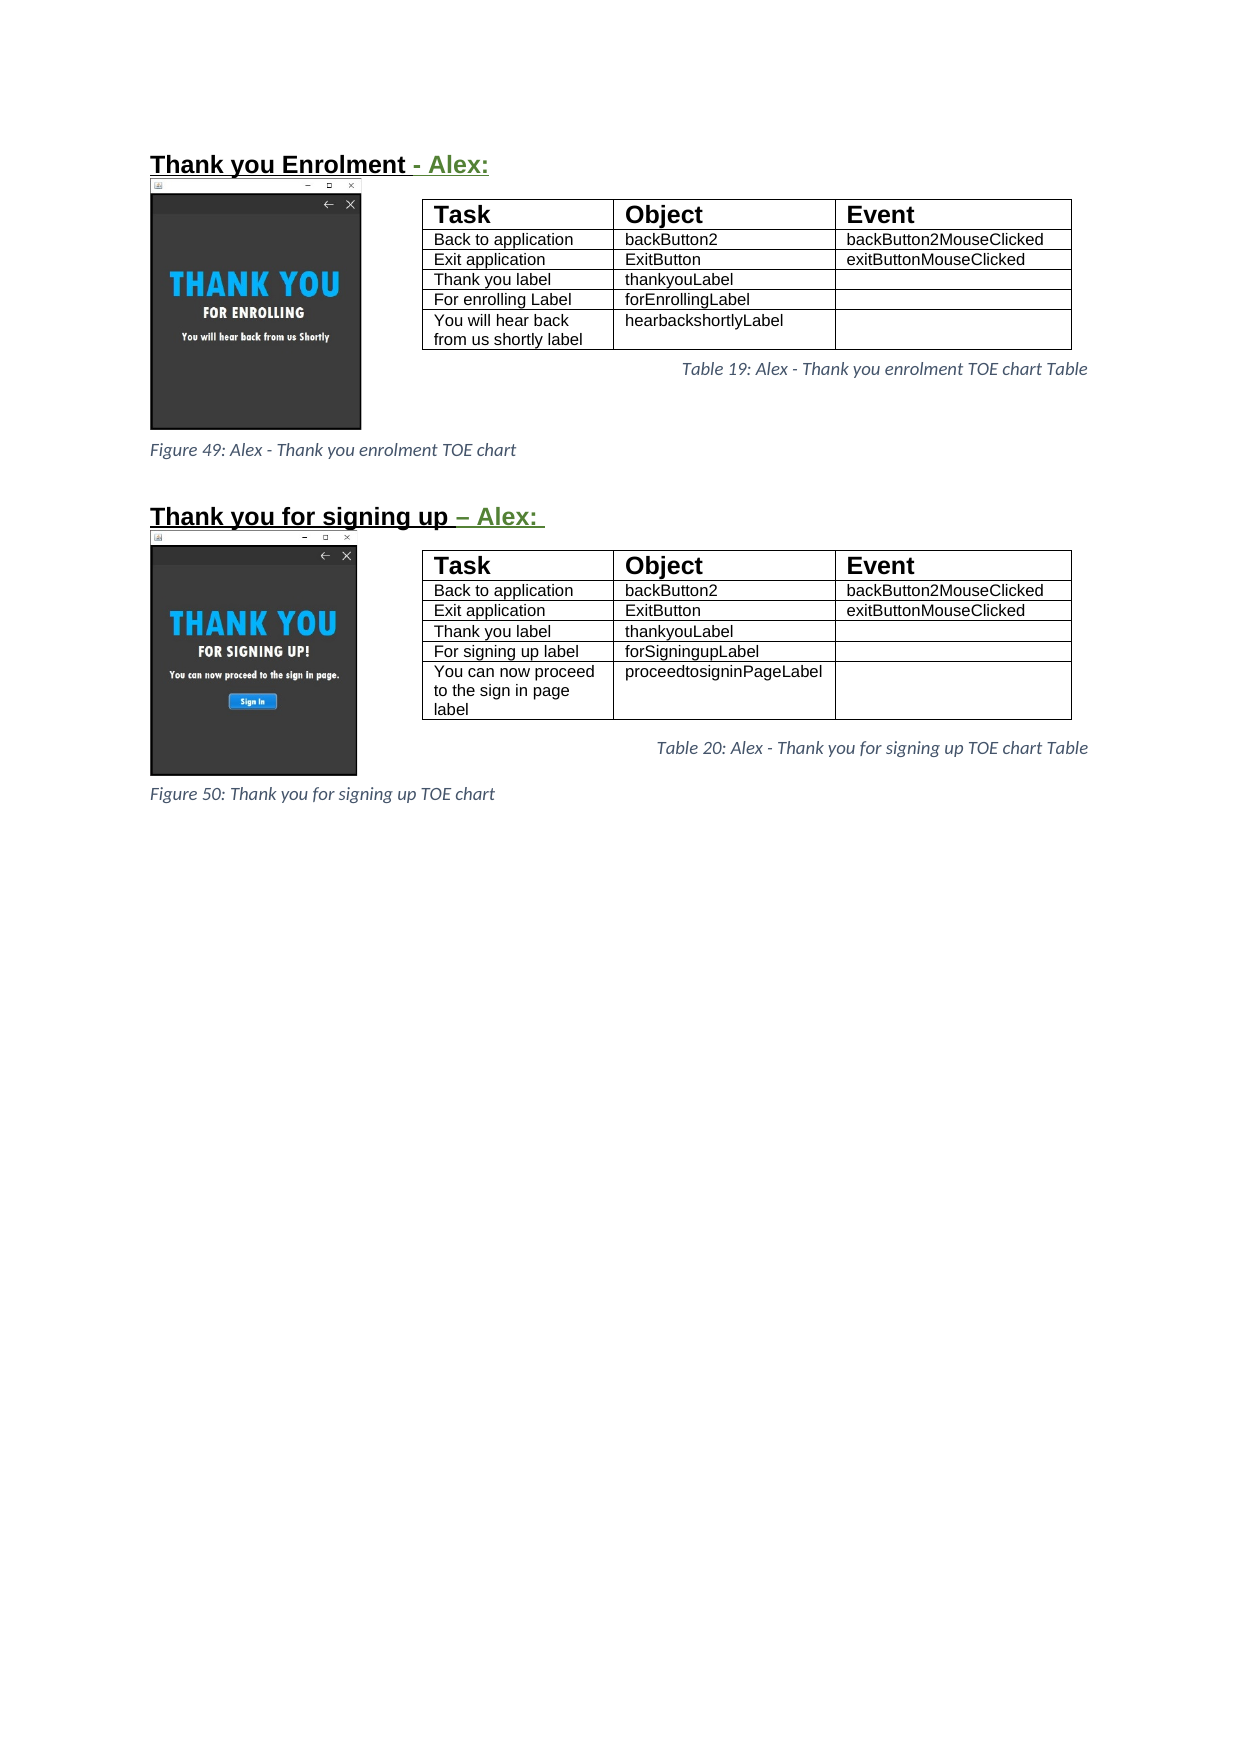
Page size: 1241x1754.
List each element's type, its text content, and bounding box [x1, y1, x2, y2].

table_cell hearbackshortlyLabel [614, 310, 835, 349]
table_cell ExitButton [614, 250, 835, 269]
table_header Object [614, 551, 835, 580]
picture [150, 530, 358, 776]
table_header Object [614, 200, 835, 228]
table_cell backButton2MouseClicked [836, 230, 1071, 249]
table_header Event [836, 551, 1071, 580]
table_cell You will hear back from us shortly label [423, 310, 613, 349]
table_cell Thank you label [423, 270, 613, 289]
table_cell [836, 310, 1071, 349]
text Table : Alex - Thank you for signing up TOE chart Table [656, 736, 1090, 759]
table_cell [836, 621, 1071, 641]
picture [150, 178, 362, 430]
table_cell [836, 662, 1071, 719]
table_cell thankyouLabel [614, 270, 835, 289]
table_cell You can now proceed to the sign in page label [423, 662, 613, 719]
table_cell exitButtonMouseClicked [836, 250, 1071, 269]
table_cell For enrolling Label [423, 290, 613, 309]
text Table : Alex - Thank you enrolment TOE chart Table [682, 357, 1090, 379]
table_cell forSigningupLabel [614, 642, 835, 661]
table_header Event [836, 200, 1071, 228]
table_cell [836, 642, 1071, 661]
table_cell thankyouLabel [614, 621, 835, 641]
table_header Task [423, 551, 613, 580]
table_cell [836, 290, 1071, 309]
table_cell forEnrollingLabel [614, 290, 835, 309]
table_cell Thank you label [423, 621, 613, 641]
table_cell backButton2 [614, 230, 835, 249]
table_cell proceedtosigninPageLabel [614, 662, 835, 719]
text Thank you for signing up – Alex: [150, 501, 1090, 530]
table_cell Back to application [423, 230, 613, 249]
table_cell Back to application [423, 581, 613, 600]
table_cell Exit application [423, 601, 613, 620]
table_cell ExitButton [614, 601, 835, 620]
table_cell [836, 270, 1071, 289]
table_cell backButton2 [614, 581, 835, 600]
text Thank you Enrolment - Alex: [150, 150, 1090, 179]
table_cell Exit application [423, 250, 613, 269]
table_cell backButton2MouseClicked [836, 581, 1071, 600]
table_cell exitButtonMouseClicked [836, 601, 1071, 620]
table_cell For signing up label [423, 642, 613, 661]
table_header Task [423, 200, 613, 228]
